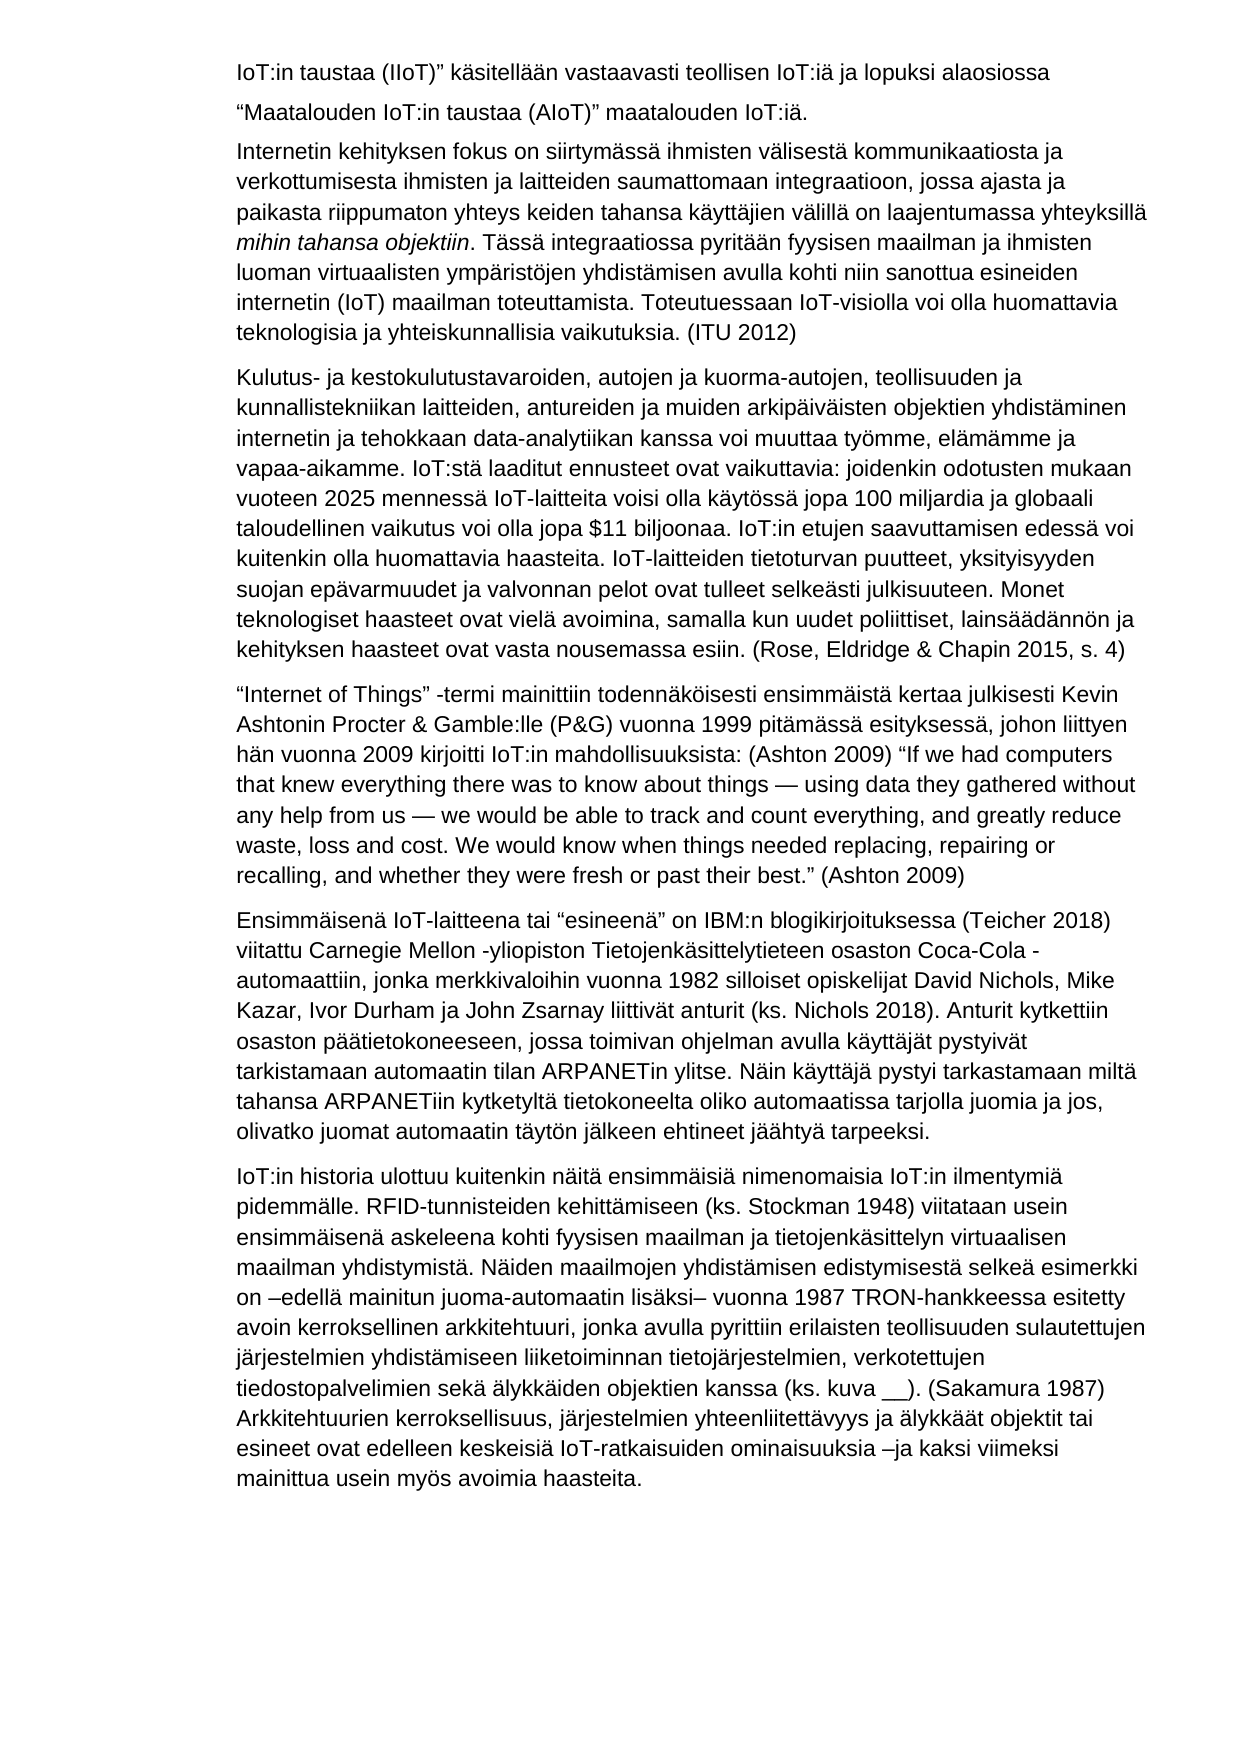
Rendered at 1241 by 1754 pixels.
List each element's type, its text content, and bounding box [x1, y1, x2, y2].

text IoT:in historia ulottuu kuitenkin näitä ensimmäisiä nimenomaisia IoT:in ilmentymiä pidemmälle. RFID-tunnisteiden kehittämiseen (ks. Stockman 1948) viitataan usein ensimmäisenä askeleena kohti fyysisen maailman ja tietojenkäsittelyn virtuaalisen maailman yhdistymistä. Näiden maailmojen yhdistämisen edistymisestä selkeä esimerkki on –edellä mainitun juoma-automaatin lisäksi– vuonna 1987 TRON-hankkeessa esitetty avoin kerroksellinen arkkitehtuuri, jonka avulla pyrittiin erilaisten teollisuuden sulautettujen järjestelmien yhdistämiseen liiketoiminnan tietojärjestelmien, verkotettujen tiedostopalvelimien sekä älykkäiden objektien kanssa (ks. kuva __). (Sakamura 1987) Arkkitehtuurien kerroksellisuus, järjestelmien yhteenliitettävyys ja älykkäät objektit tai esineet ovat edelleen keskeisiä IoT-ratkaisuiden ominaisuuksia –ja kaksi viimeksi mainittua usein myös avoimia haasteita. [236, 1163, 1152, 1491]
text Ensimmäisenä IoT-laitteena tai “esineenä” on IBM:n blogikirjoituksessa (Teicher 2018) viitattu Carnegie Mellon -yliopiston Tietojenkäsittelytieteen osaston Coca-Cola -automaattiin, jonka merkkivaloihin vuonna 1982 silloiset opiskelijat David Nichols, Mike Kazar, Ivor Durham ja John Zsarnay liittivät anturit (ks. Nichols 2018). Anturit kytkettiin osaston päätietokoneeseen, jossa toimivan ohjelman avulla käyttäjät pystyivät tarkistamaan automaatin tilan ARPANETin ylitse. Näin käyttäjä pystyi tarkastamaan miltä tahansa ARPANETiin kytketyltä tietokoneelta oliko automaatissa tarjolla juomia ja jos, olivatko juomat automaatin täytön jälkeen ehtineet jäähtyä tarpeeksi. [236, 907, 1152, 1144]
text Kulutus- ja kestokulutustavaroiden, autojen ja kuorma-autojen, teollisuuden ja kunnallistekniikan laitteiden, antureiden ja muiden arkipäiväisten objektien yhdistäminen internetin ja tehokkaan data-analytiikan kanssa voi muuttaa työmme, elämämme ja vapaa-aikamme. IoT:stä laaditut ennusteet ovat vaikuttavia: joidenkin odotusten mukaan vuoteen 2025 mennessä IoT-laitteita voisi olla käytössä jopa 100 miljardia ja globaali taloudellinen vaikutus voi olla jopa $11 biljoonaa. IoT:in etujen saavuttamisen edessä voi kuitenkin olla huomattavia haasteita. IoT-laitteiden tietoturvan puutteet, yksityisyyden suojan epävarmuudet ja valvonnan pelot ovat tulleet selkeästi julkisuuteen. Monet teknologiset haasteet ovat vielä avoimina, samalla kun uudet poliittiset, lainsäädännön ja kehityksen haasteet ovat vasta nousemassa esiin. (Rose, Eldridge & Chapin 2015, s. 4) [236, 364, 1152, 662]
text Internetin kehityksen fokus on siirtymässä ihmisten välisestä kommunikaatiosta ja verkottumisesta ihmisten ja laitteiden saumattomaan integraatioon, jossa ajasta ja paikasta riippumaton yhteys keiden tahansa käyttäjien välillä on laajentumassa yhteyksillä mihin tahansa objektiin. Tässä integraatiossa pyritään fyysisen maailman ja ihmisten luoman virtuaalisten ympäristöjen yhdistämisen avulla kohti niin sanottua esineiden internetin (IoT) maailman toteuttamista. Toteutuessaan IoT-visiolla voi olla huomattavia teknologisia ja yhteiskunnallisia vaikutuksia. (ITU 2012) [236, 138, 1152, 346]
text “Internet of Things” -termi mainittiin todennäköisesti ensimmäistä kertaa julkisesti Kevin Ashtonin Procter & Gamble:lle (P&G) vuonna 1999 pitämässä esityksessä, johon liittyen hän vuonna 2009 kirjoitti IoT:in mahdollisuuksista: (Ashton 2009) “If we had computers that knew everything there was to know about things — using data they gathered without any help from us — we would be able to track and count everything, and greatly reduce waste, loss and cost. We would know when things needed replacing, repairing or recalling, and whether they were fresh or past their best.” (Ashton 2009) [236, 681, 1152, 888]
